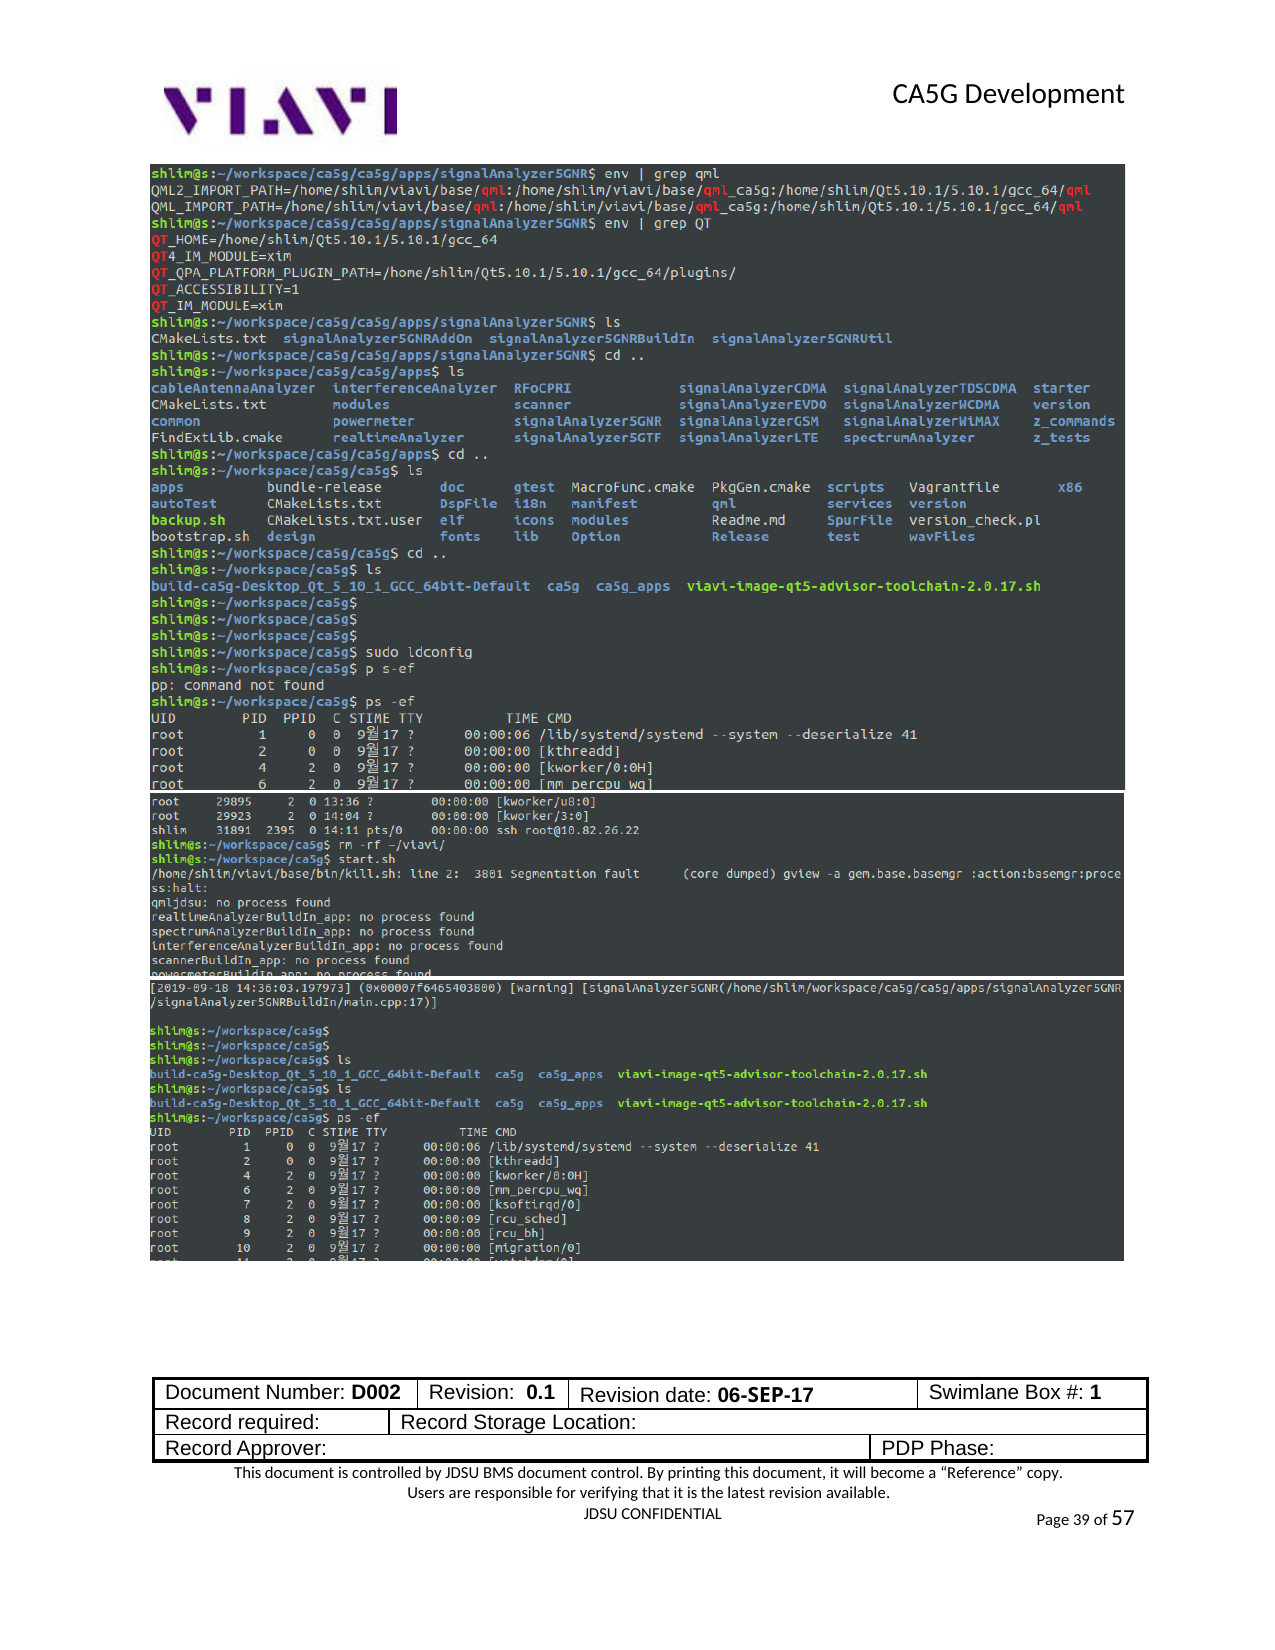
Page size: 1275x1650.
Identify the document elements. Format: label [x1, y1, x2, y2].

picture [162, 68, 397, 146]
picture [150, 164, 1125, 790]
picture [150, 980, 1124, 1261]
picture [150, 793, 1124, 976]
